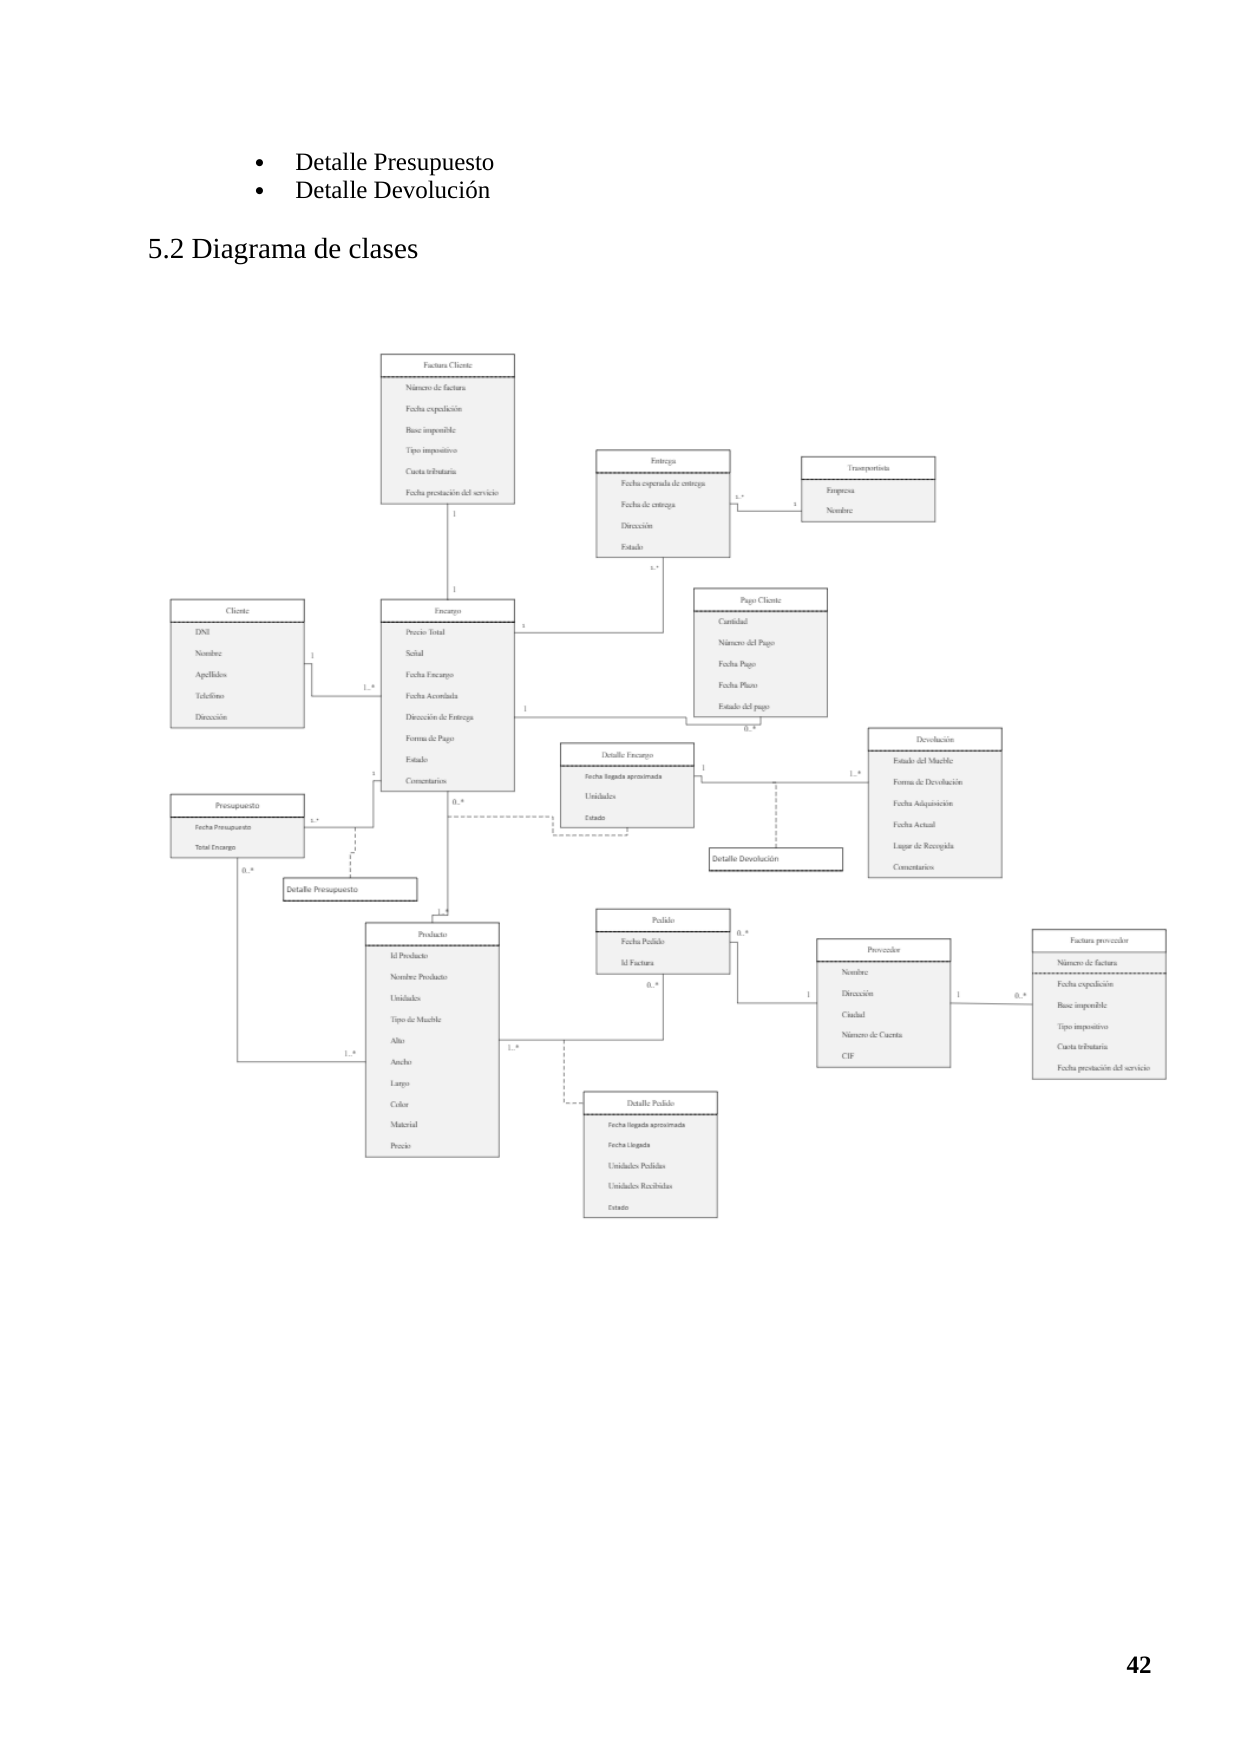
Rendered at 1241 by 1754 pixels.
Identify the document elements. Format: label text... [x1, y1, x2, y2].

picture [147, 297, 1188, 1269]
list Detalle Devolución [221, 176, 1152, 204]
text 5.2 Diagrama de clases [148, 231, 1152, 264]
list Detalle Presupuesto [221, 147, 1152, 176]
